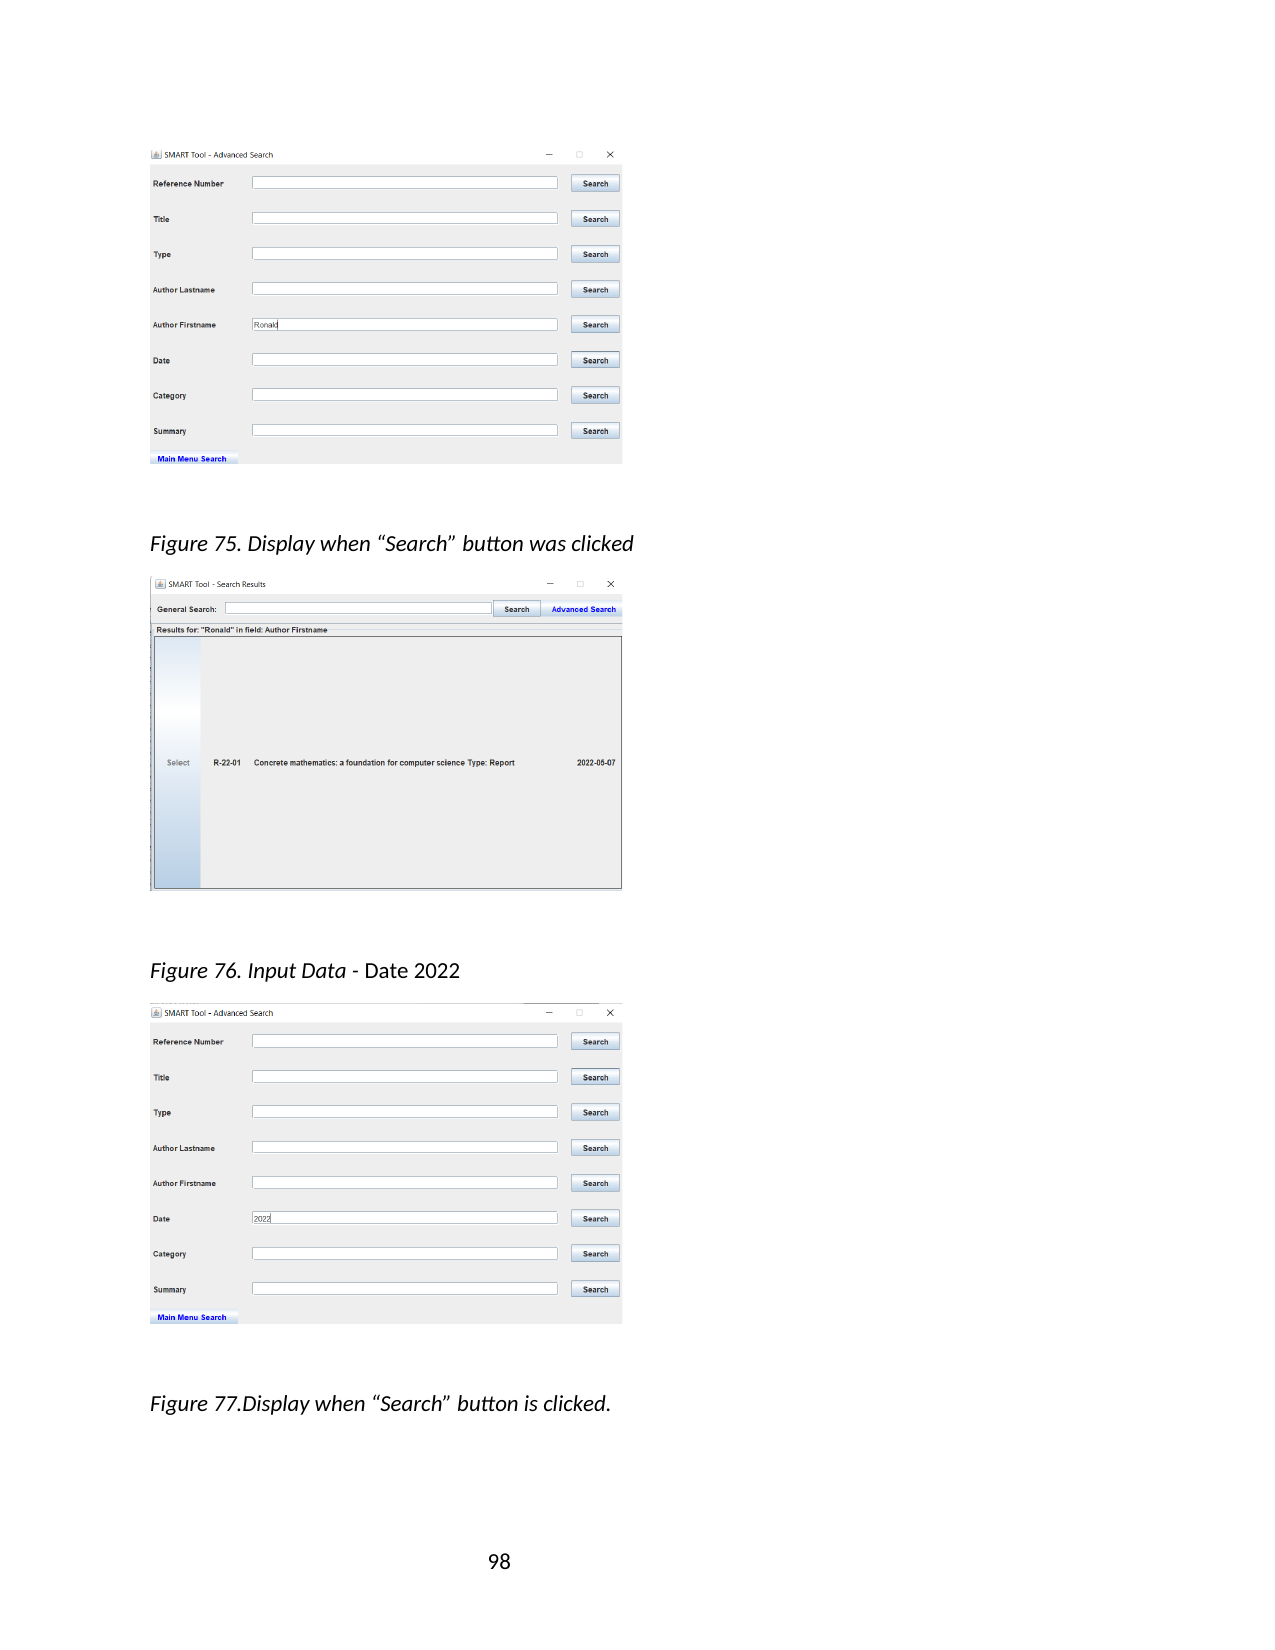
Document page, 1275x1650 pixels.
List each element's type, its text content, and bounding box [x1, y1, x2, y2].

text Figure 75. Display when “Search” button was clicked [150, 529, 1125, 557]
picture [150, 576, 623, 891]
picture [150, 150, 623, 464]
text Figure 77.Display when “Search” button is clicked. [150, 1389, 1125, 1417]
text Figure 76. Input Data - Date 2022 [150, 956, 1125, 984]
picture [150, 1003, 623, 1324]
